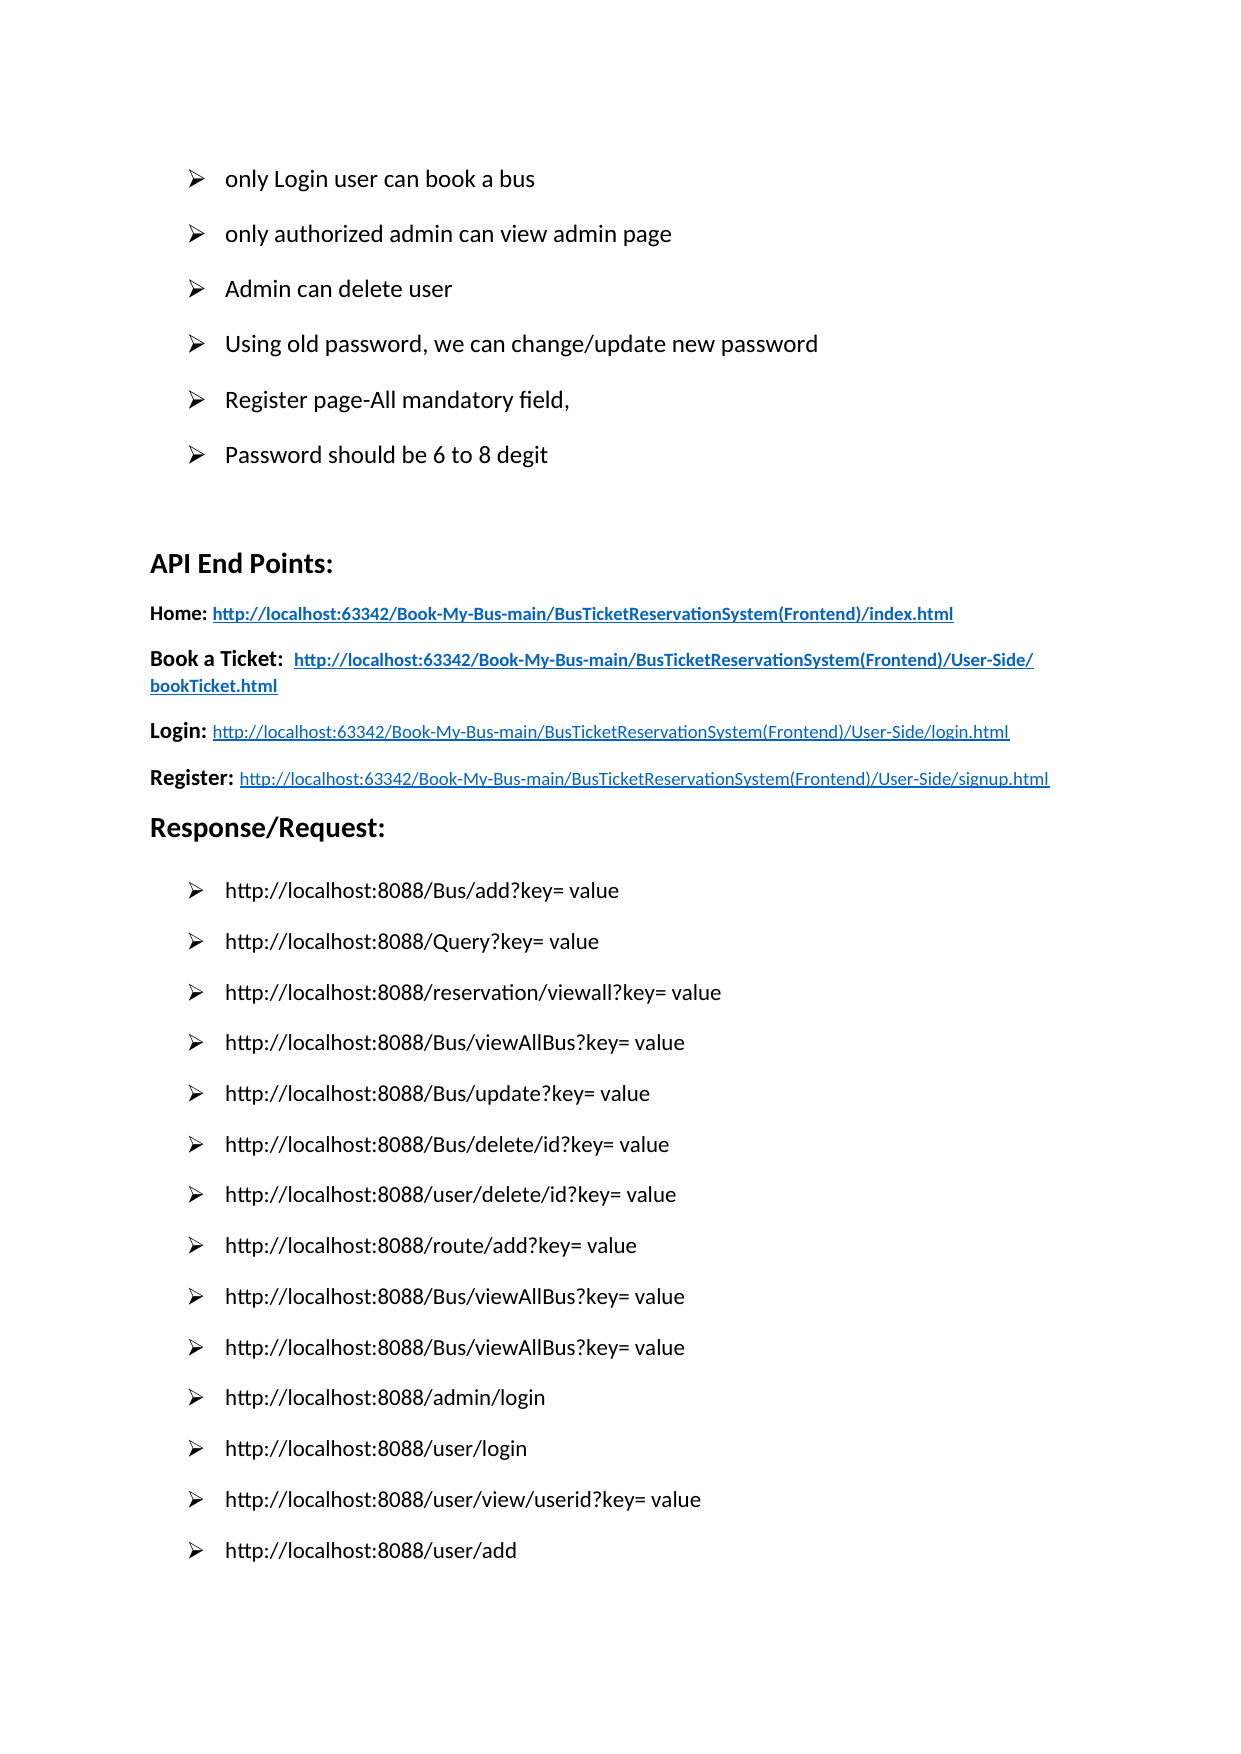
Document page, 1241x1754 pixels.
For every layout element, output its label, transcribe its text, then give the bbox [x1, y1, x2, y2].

list Using old password, we can change/update new password [187, 316, 1090, 367]
text Home: http://localhost:63342/Book-My-Bus-main/BusTicketReservationSystem(Frontend)/index.html [150, 601, 1090, 626]
list only Login user can book a bus [187, 150, 1090, 201]
list http://localhost:8088/Bus/viewAllBus?key= value [187, 1321, 1090, 1368]
list http://localhost:8088/admin/login [187, 1372, 1090, 1419]
list http://localhost:8088/reservation/viewall?key= value [187, 966, 1090, 1013]
list Register page-All mandatory field, [187, 371, 1090, 422]
list http://localhost:8088/user/view/userid?key= value [187, 1473, 1090, 1520]
text Register: http://localhost:63342/Book-My-Bus-main/BusTicketReservationSystem(Frontend)/User-Side/signup.html [150, 763, 1090, 791]
text Book a Ticket: http://localhost:63342/Book-My-Bus-main/BusTicketReservationSystem(Frontend)/User-Side/bookTicket.html [150, 644, 1090, 697]
text Response/Request: [150, 809, 1090, 845]
list http://localhost:8088/Query?key= value [187, 915, 1090, 962]
text Login: http://localhost:63342/Book-My-Bus-main/BusTicketReservationSystem(Frontend)/User-Side/login.html [150, 716, 1090, 744]
list http://localhost:8088/Bus/delete/id?key= value [187, 1118, 1090, 1165]
list http://localhost:8088/user/add [187, 1524, 1090, 1571]
list http://localhost:8088/user/login [187, 1423, 1090, 1469]
list http://localhost:8088/Bus/add?key= value [187, 864, 1090, 912]
list http://localhost:8088/Bus/update?key= value [187, 1067, 1090, 1114]
list http://localhost:8088/Bus/viewAllBus?key= value [187, 1270, 1090, 1317]
list http://localhost:8088/Bus/viewAllBus?key= value [187, 1017, 1090, 1064]
text API End Points: [150, 545, 1090, 581]
list http://localhost:8088/route/add?key= value [187, 1220, 1090, 1267]
list Admin can delete user [187, 261, 1090, 312]
list http://localhost:8088/user/delete/id?key= value [187, 1169, 1090, 1216]
list Password should be 6 to 8 degit [187, 427, 1090, 478]
list only authorized admin can view admin page [187, 205, 1090, 257]
